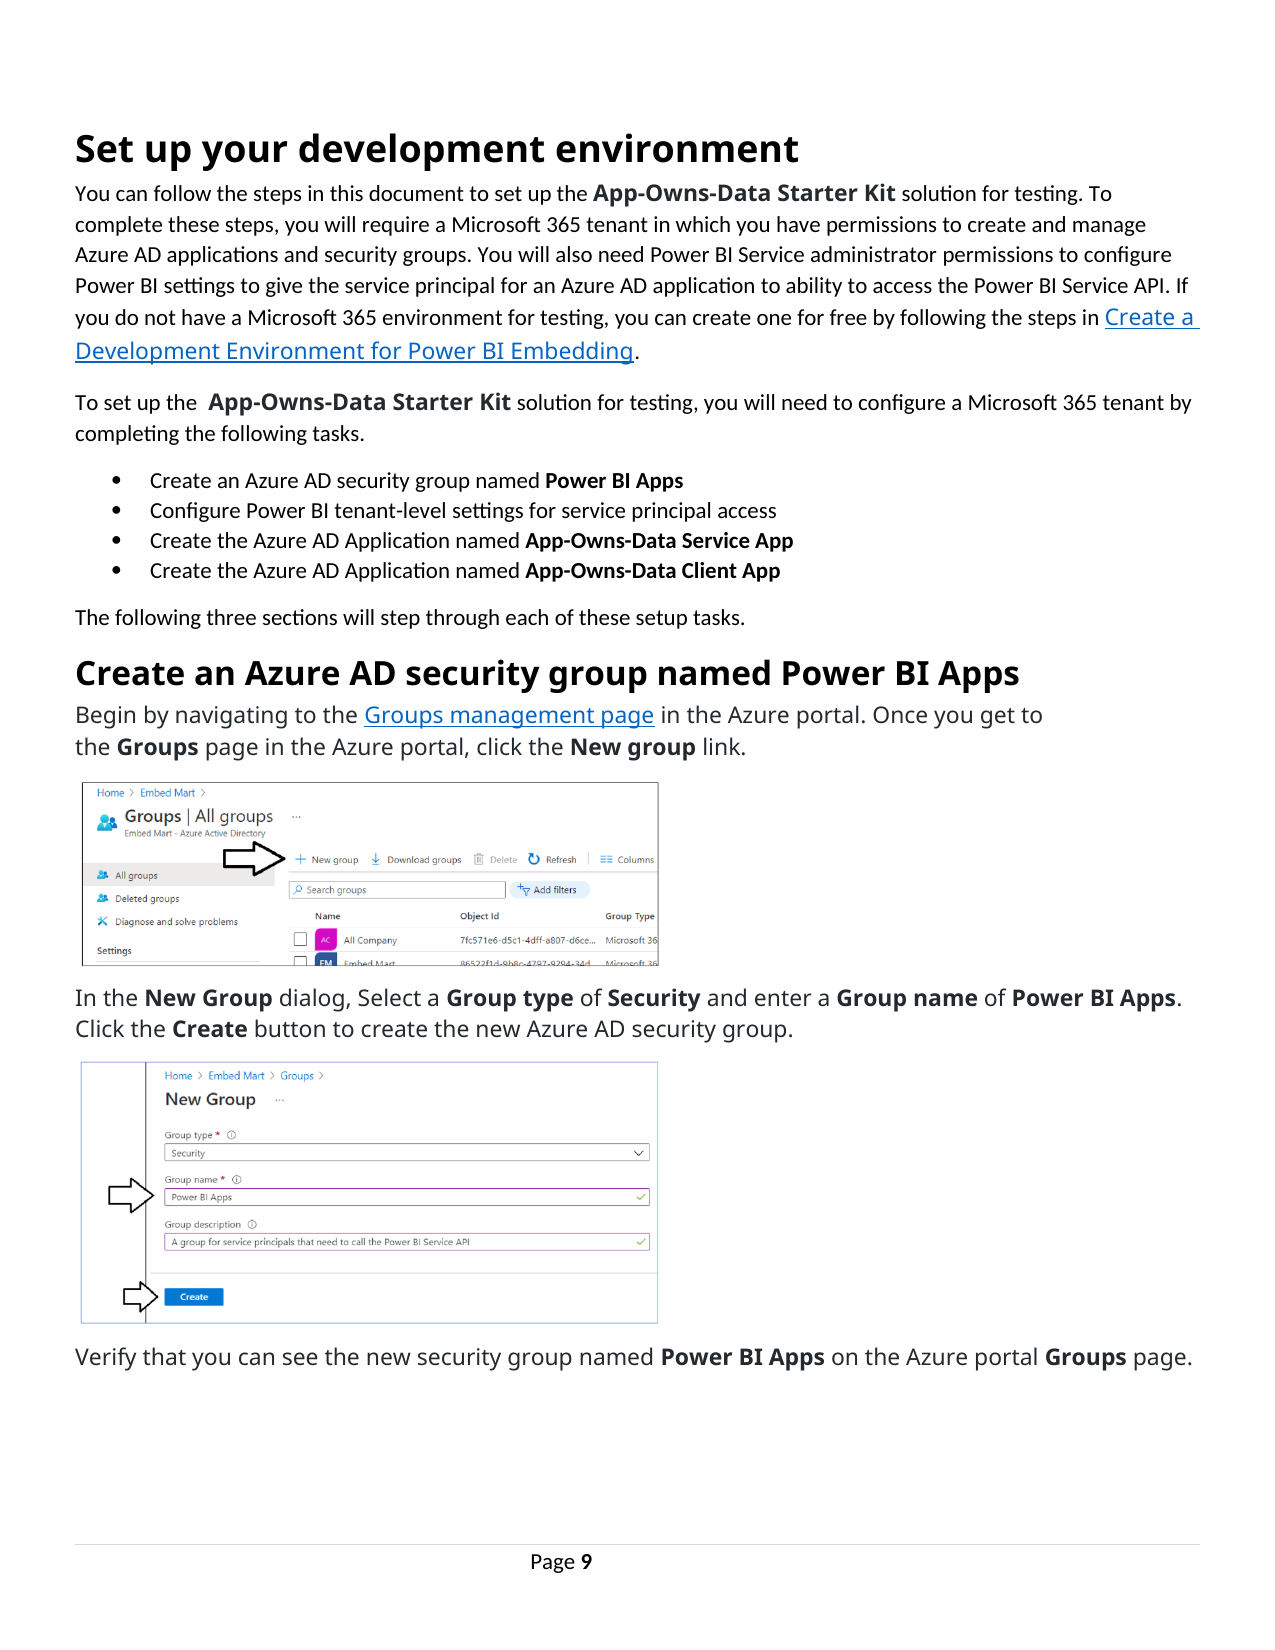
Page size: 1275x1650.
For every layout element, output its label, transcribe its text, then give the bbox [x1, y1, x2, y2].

subtitle Create an Azure AD security group named Power BI Apps [75, 650, 1200, 696]
text You can follow the steps in this document to set up the App-Owns-Data Starter Kit solution for testing. To complete these steps, you will require a Microsoft 365 tenant in which you have permissions to create and manage Azure AD applications and security groups. You will also need Power BI Service administrator permissions to configure Power BI settings to give the service principal for an Azure AD application to ability to access the Power BI Service API. If you do not have a Microsoft 365 environment for testing, you can create one for free by following the steps in Create a Development Environment for Power BI Embedding. [75, 177, 1200, 366]
text Verify that you can see the new security group named Power BI Apps on the Azure portal Groups page. [75, 1341, 1200, 1372]
list Create the Azure AD Application named App-Owns-Data Service App [112, 526, 1200, 554]
text In the New Group dialog, Select a Group type of Security and enter a Group name of Power BI Apps. Click the Create button to create the new Azure AD security group. [75, 982, 1200, 1044]
text To set up the App-Owns-Data Starter Kit solution for testing, you will need to configure a Microsoft 365 tenant by completing the following tasks. [75, 386, 1200, 447]
text The following three sections will step through each of these setup tasks. [75, 603, 1200, 631]
list Configure Power BI tenant-level settings for service principal access [112, 496, 1200, 524]
list Create the Azure AD Application named App-Owns-Data Client App [112, 556, 1200, 584]
text Begin by navigating to the Groups management page in the Azure portal. Once you get to the Groups page in the Azure portal, click the New group link. [75, 699, 1200, 762]
subtitle Set up your development environment [75, 122, 1200, 173]
list Create an Azure AD security group named Power BI Apps [112, 466, 1200, 494]
picture [75, 1057, 662, 1329]
picture [75, 774, 662, 970]
